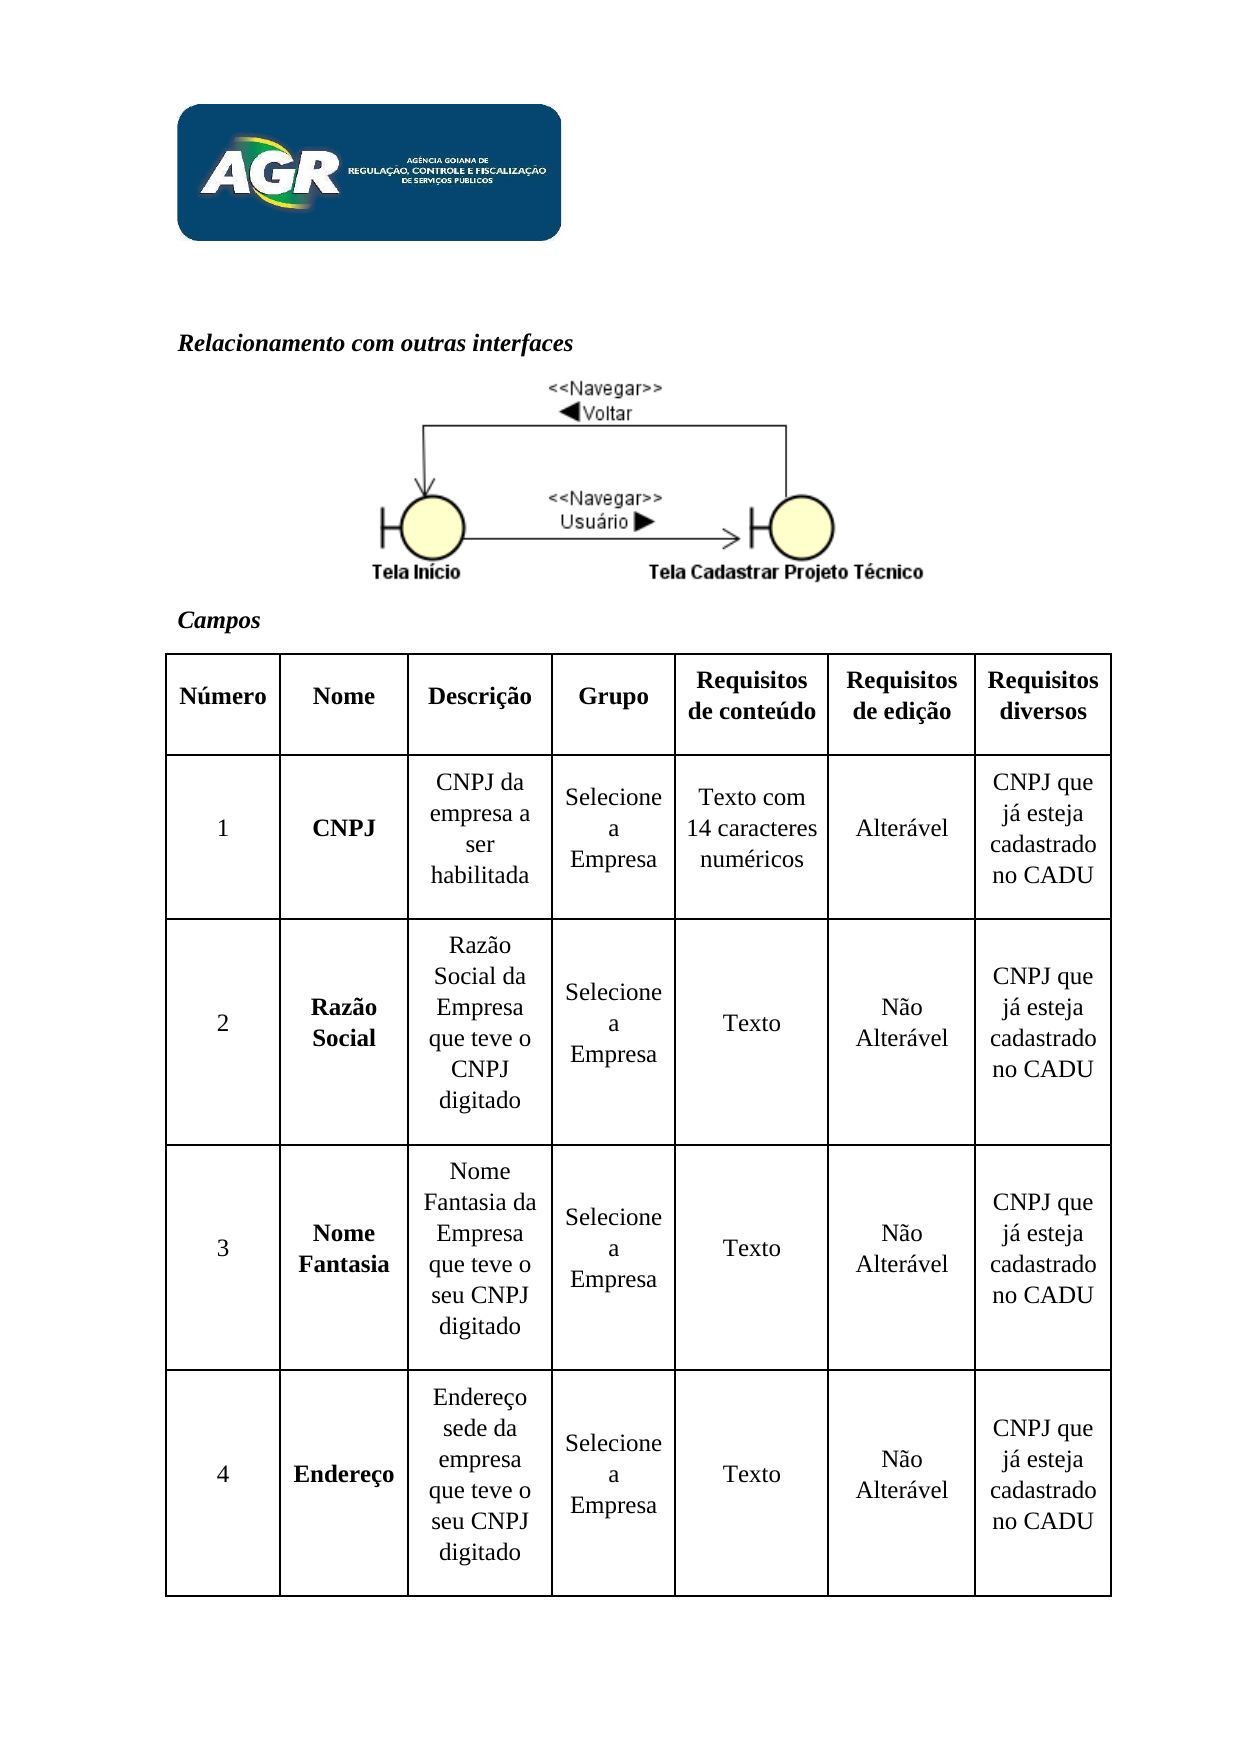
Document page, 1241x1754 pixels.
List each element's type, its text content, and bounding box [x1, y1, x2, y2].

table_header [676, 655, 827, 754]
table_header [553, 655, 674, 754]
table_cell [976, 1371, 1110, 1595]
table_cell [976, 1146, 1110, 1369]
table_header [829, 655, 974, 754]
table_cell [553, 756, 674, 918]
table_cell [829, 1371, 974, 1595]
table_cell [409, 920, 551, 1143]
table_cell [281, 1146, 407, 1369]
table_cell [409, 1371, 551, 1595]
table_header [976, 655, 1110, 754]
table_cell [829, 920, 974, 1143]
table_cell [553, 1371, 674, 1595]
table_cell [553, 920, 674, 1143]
text Campos [177, 605, 1122, 634]
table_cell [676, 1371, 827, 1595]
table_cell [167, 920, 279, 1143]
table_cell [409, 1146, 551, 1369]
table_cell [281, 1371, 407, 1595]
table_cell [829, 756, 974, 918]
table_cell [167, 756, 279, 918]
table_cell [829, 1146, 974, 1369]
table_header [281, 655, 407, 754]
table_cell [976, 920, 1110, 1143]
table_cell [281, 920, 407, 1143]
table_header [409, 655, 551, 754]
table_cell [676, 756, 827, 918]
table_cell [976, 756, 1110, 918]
picture [368, 375, 931, 587]
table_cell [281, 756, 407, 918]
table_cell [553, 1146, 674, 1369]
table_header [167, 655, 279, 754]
text Relacionamento com outras interfaces [177, 328, 1122, 356]
picture [177, 104, 562, 241]
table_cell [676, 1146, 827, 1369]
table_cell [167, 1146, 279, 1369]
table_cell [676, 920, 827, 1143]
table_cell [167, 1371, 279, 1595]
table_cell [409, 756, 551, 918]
